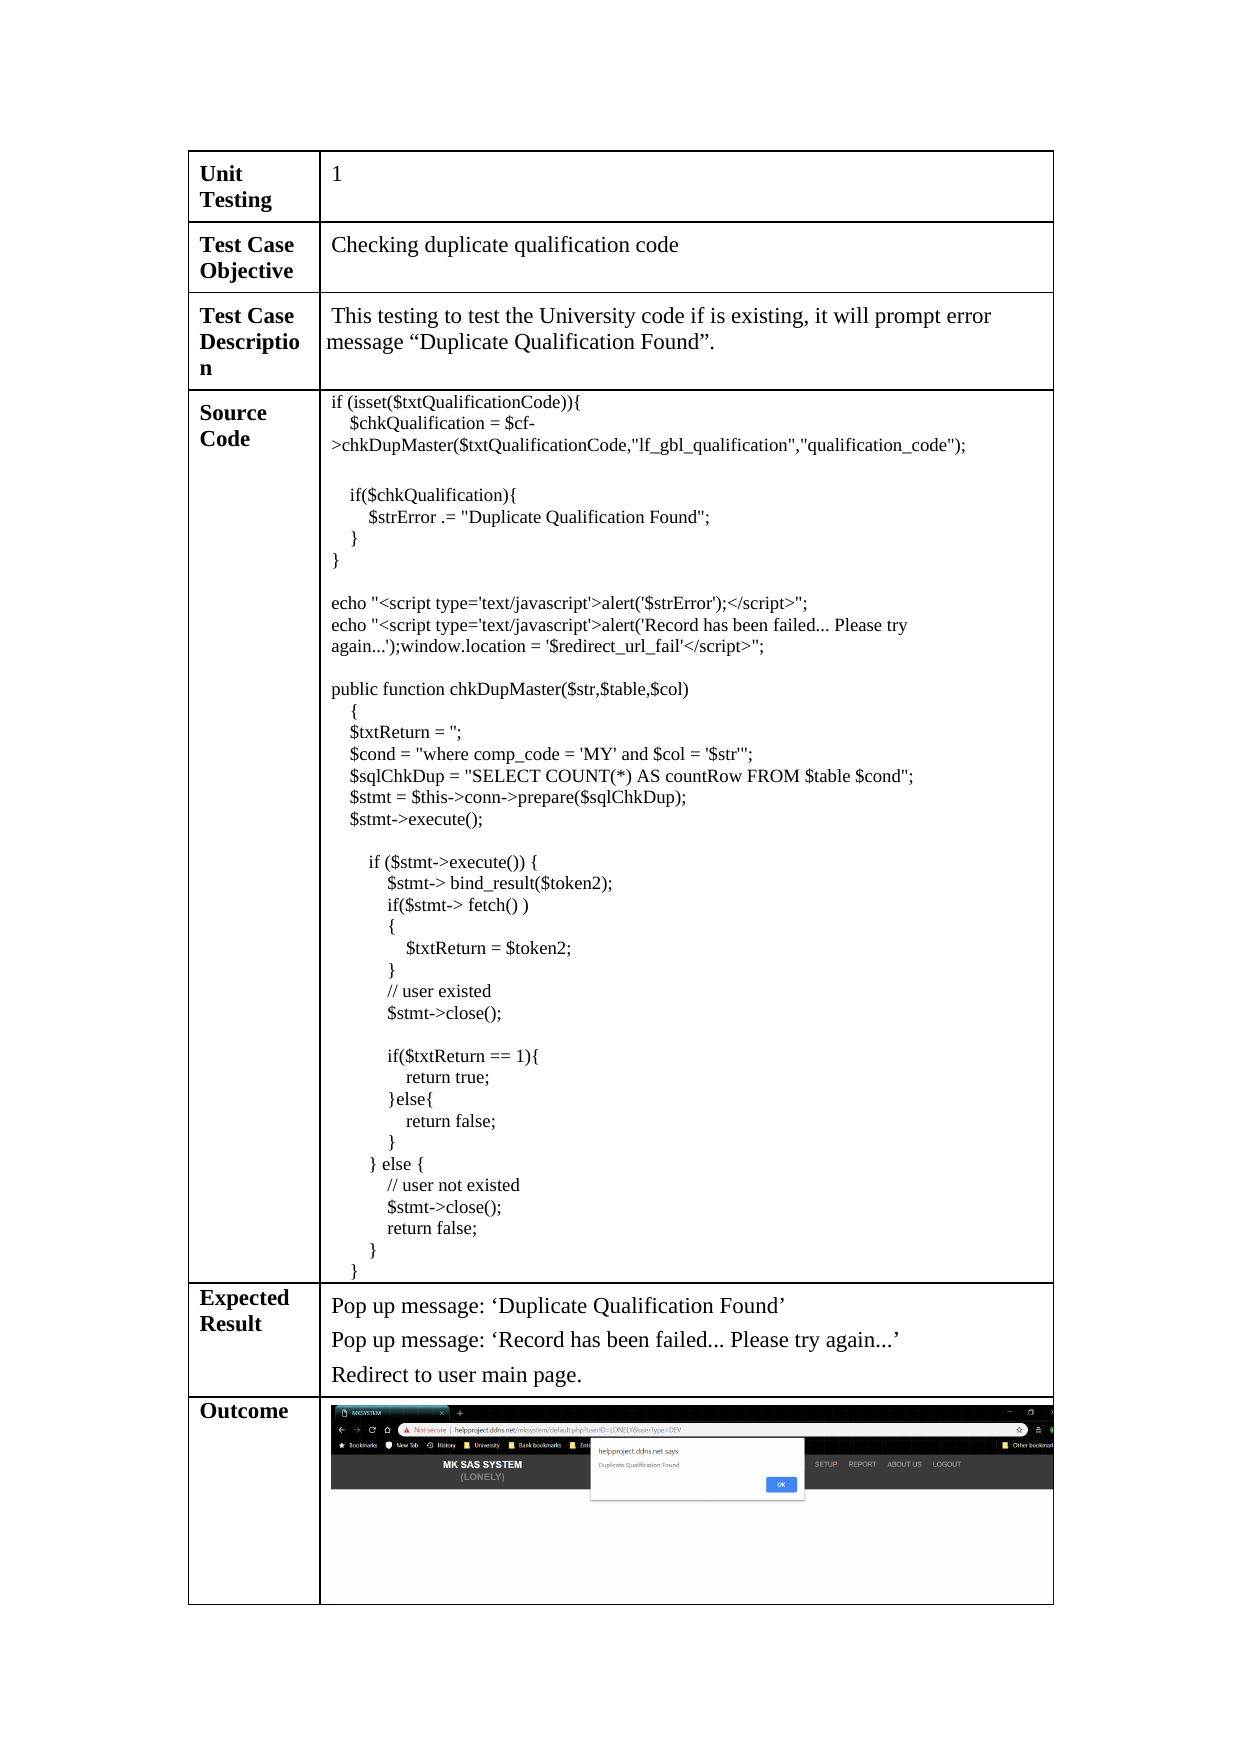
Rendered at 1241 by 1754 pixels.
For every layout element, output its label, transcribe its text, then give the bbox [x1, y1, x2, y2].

table_cell Outcome [189, 1398, 319, 1604]
picture [331, 1405, 1054, 1604]
table_cell Expected Result [189, 1284, 319, 1396]
table_cell This testing to test the University code if is existing, it will prompt error message “Duplicate Qualification Found”. [321, 293, 1053, 389]
table_cell Source Code [189, 391, 319, 1282]
table_cell Test Case Objective [189, 223, 319, 292]
table_cell Test Case Description [189, 293, 319, 389]
table_cell [321, 1398, 1053, 1604]
table_cell Pop up message: ‘Duplicate Qualification Found’ Pop up message: ‘Record has been failed... Please try again...’ Redirect to user main page. [321, 1284, 1053, 1396]
table_header Unit Testing [189, 152, 319, 221]
table_header 1 [321, 152, 1053, 221]
table_cell if (isset($txtQualificationCode)){ $chkQualification = $cf->chkDupMaster($txtQualificationCode,"lf_gbl_qualification","qualification_code"); if($chkQualification){ $strError .= "Duplicate Qualification Found"; } } echo "<script type='text/javascript'>alert('$strError');</script>"; echo "<script type='text/javascript'>alert('Record has been failed... Please try again...');window.location = '$redirect_url_fail'</script>"; public function chkDupMaster($str,$table,$col) { $txtReturn = ''; $cond = "where comp_code = 'MY' and $col = '$str'"; $sqlChkDup = "SELECT COUNT(*) AS countRow FROM $table $cond"; $stmt = $this->conn->prepare($sqlChkDup); $stmt->execute(); if ($stmt->execute()) { $stmt-> bind_result($token2); if($stmt-> fetch() ) { $txtReturn = $token2; } // user existed $stmt->close(); if($txtReturn == 1){ return true; }else{ return false; } } else { // user not existed $stmt->close(); return false; } } [321, 391, 1053, 1282]
table_cell Checking duplicate qualification code [321, 223, 1053, 292]
